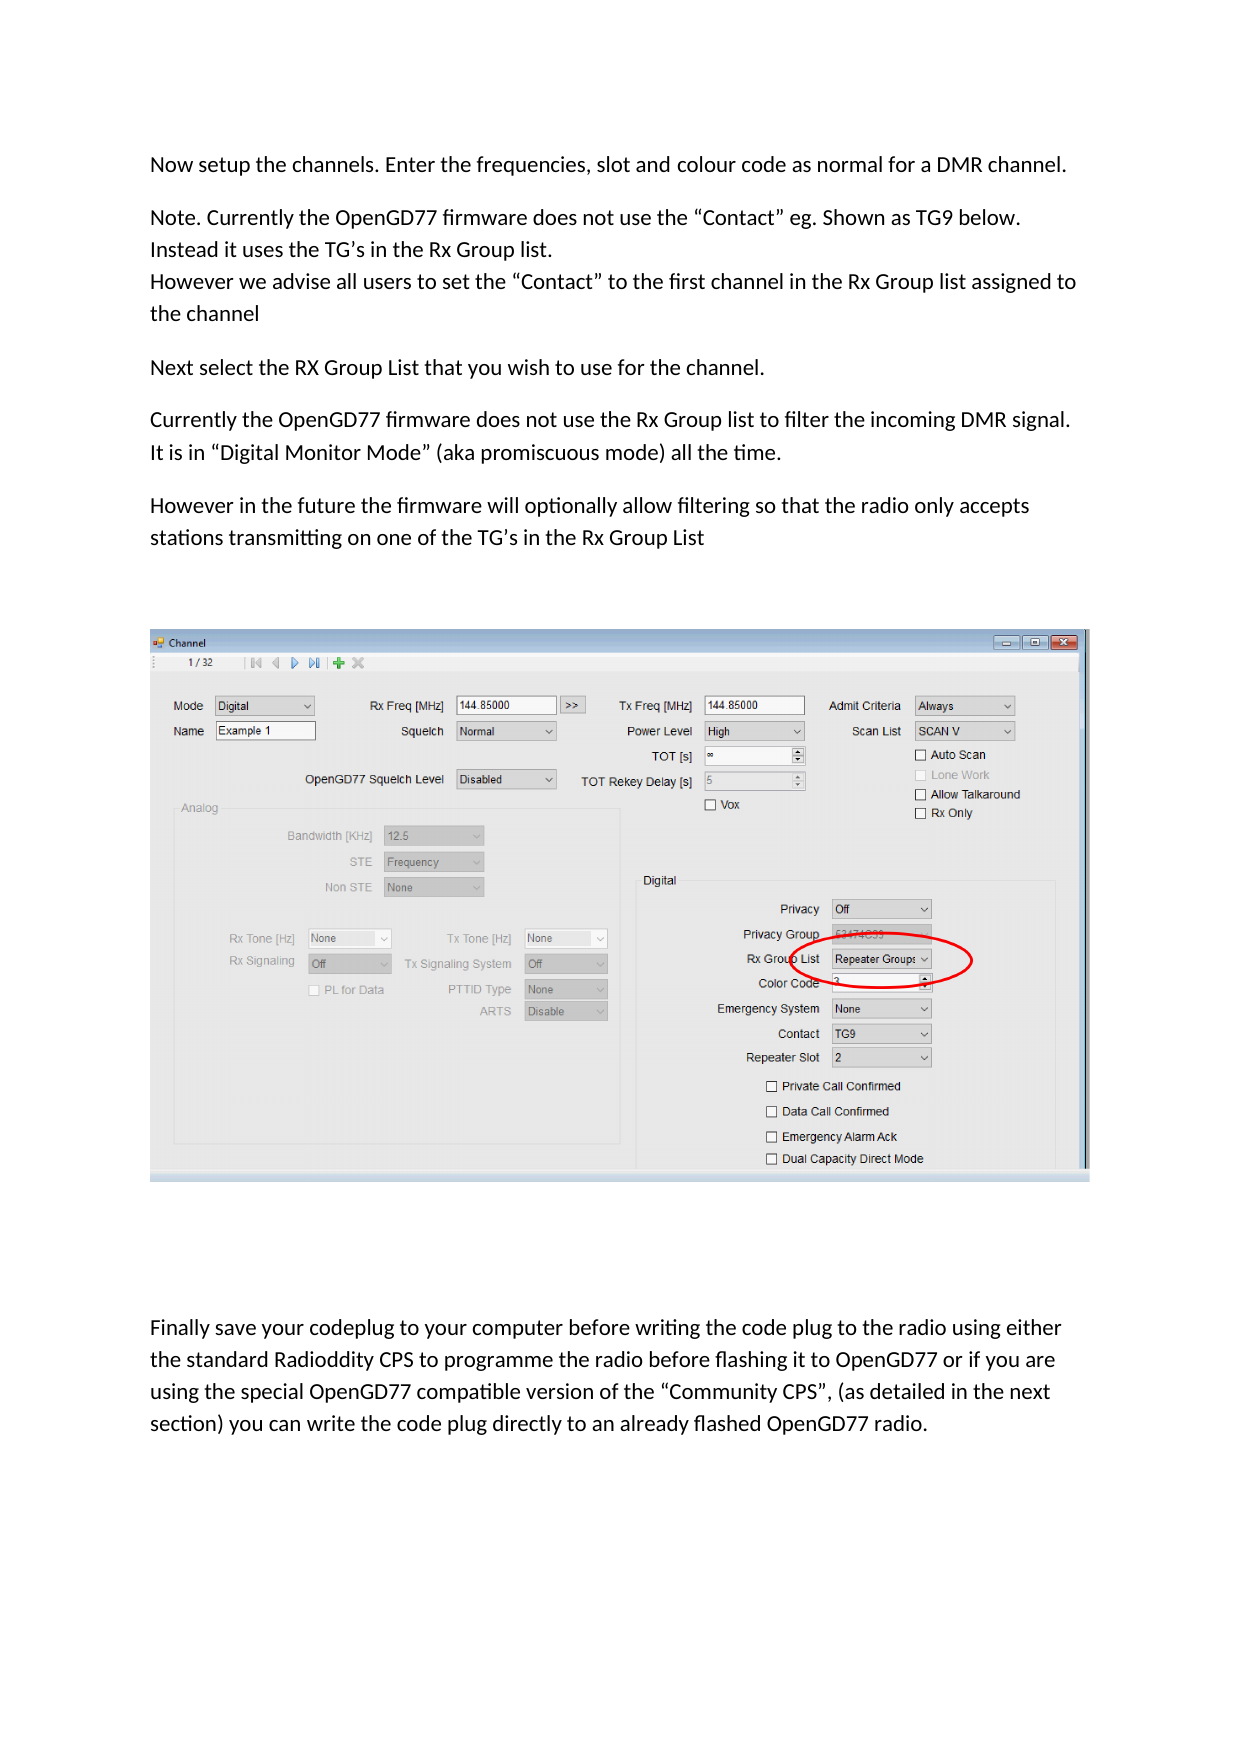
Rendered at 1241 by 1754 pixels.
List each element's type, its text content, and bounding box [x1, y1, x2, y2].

text However in the future the firmware will optionally allow filtering so that the radio only accepts stations transmitting on one of the TG’s in the Rx Group List [150, 491, 1090, 551]
text Next select the RX Group List that you wish to use for the channel. [150, 353, 1090, 381]
text Finally save your codeplug to your computer before writing the code plug to the radio using either the standard Radioddity CPS to programme the radio before flashing it to OpenGD77 or if you are using the special OpenGD77 compatible version of the “Community CPS”, (as detailed in the next section) you can write the code plug directly to an already flashed OpenGD77 radio. [150, 1313, 1090, 1437]
text Note. Currently the OpenGD77 firmware does not use the “Contact” eg. Shown as TG9 below. Instead it uses the TG’s in the Rx Group list. However we advise all users to set the “Contact” to the first channel in the Rx Group list assigned to the channel [150, 203, 1090, 328]
text Currently the OpenGD77 firmware does not use the Rx Group list to filter the incoming DMR signal. It is in “Digital Monitor Mode” (aka promiscuous mode) all the time. [150, 406, 1090, 466]
text Now setup the channels. Enter the frequencies, slot and colour code as normal for a DMR channel. [150, 150, 1090, 178]
picture [150, 629, 1090, 1182]
